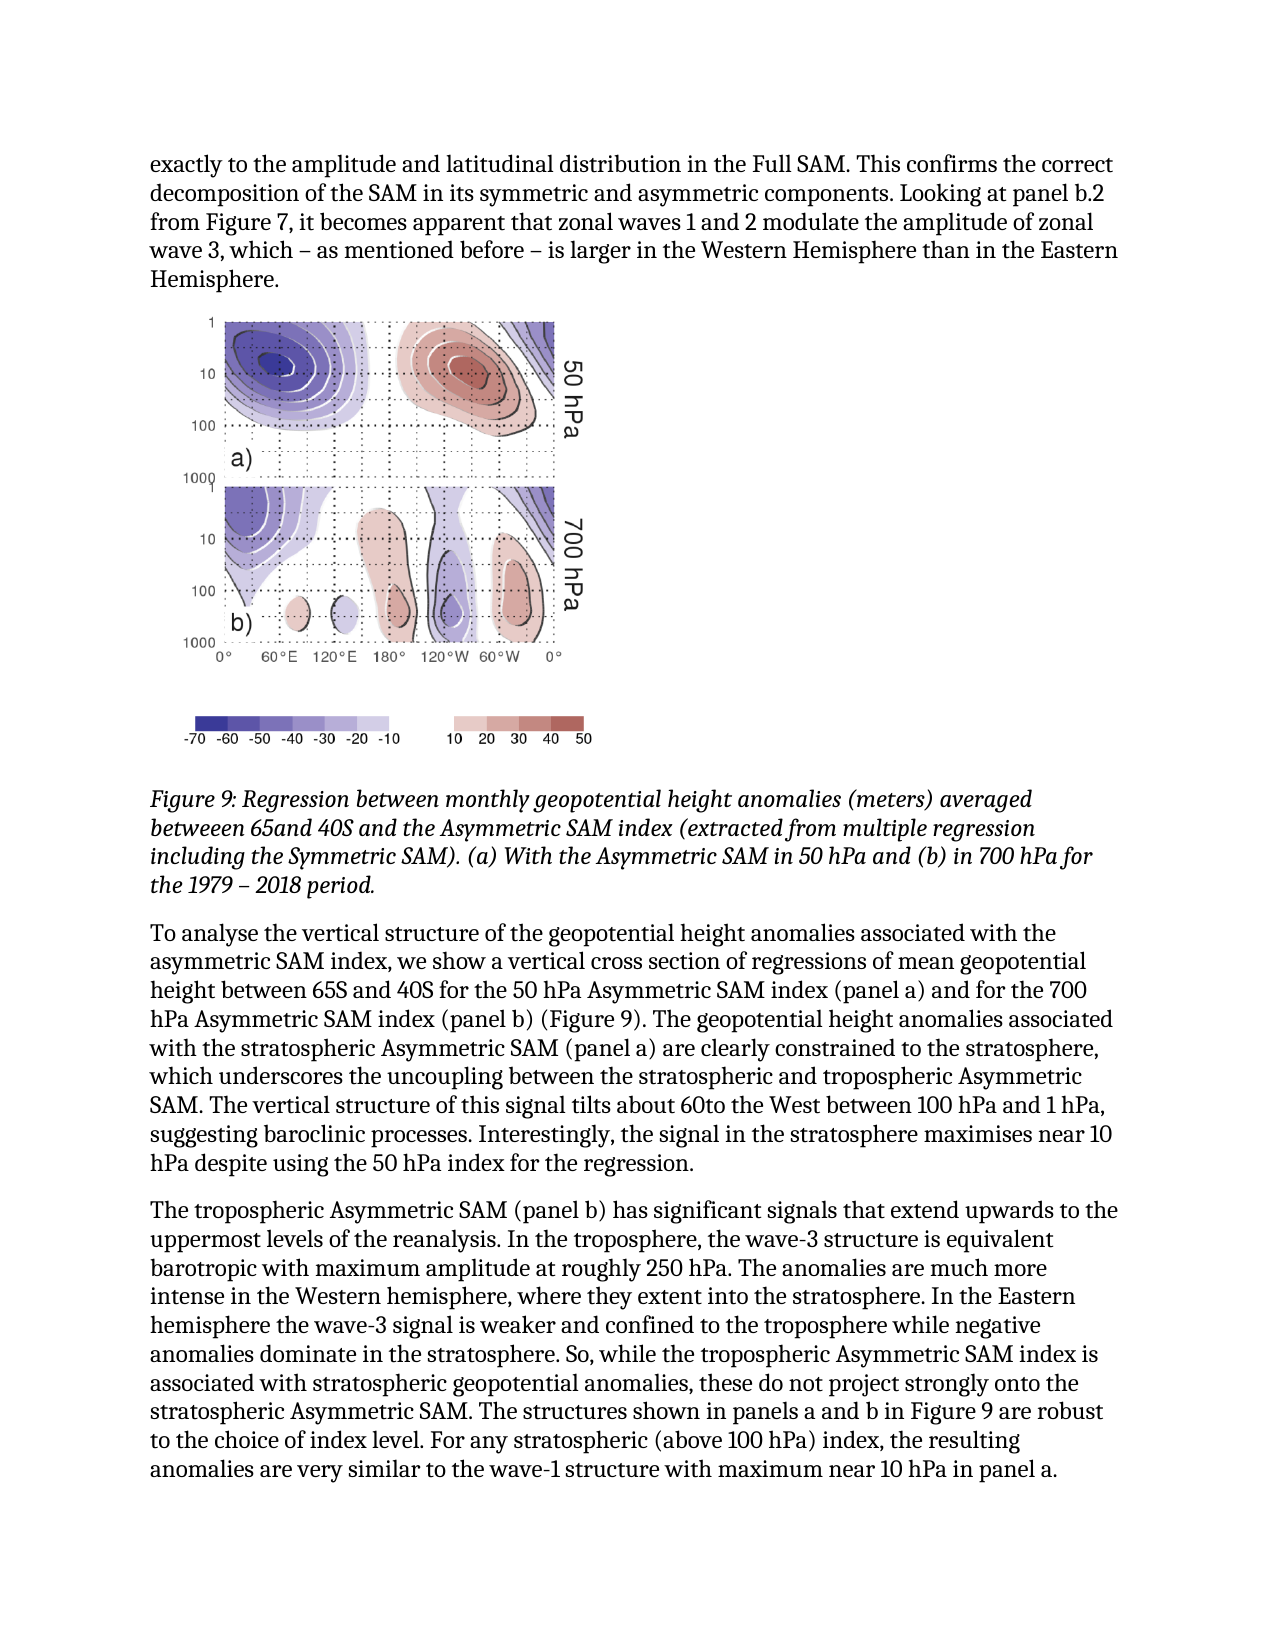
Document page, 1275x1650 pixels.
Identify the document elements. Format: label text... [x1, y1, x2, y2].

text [150, 150, 1125, 294]
picture [150, 312, 602, 764]
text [150, 1196, 1125, 1483]
text Figure 9: Regression between monthly geopotential height anomalies (meters) averaged betweeen 65and 40S and the Asymmetric SAM index (extracted from multiple regression including the Symmetric SAM). (a) With the Asymmetric SAM in 50 hPa and (b) in 700 hPa for the 1979 – 2018 period. [150, 785, 1125, 900]
text To analyse the vertical structure of the geopotential height anomalies associated with the asymmetric SAM index, we show a vertical cross section of regressions of mean geopotential height between 65S and 40S for the 50 hPa Asymmetric SAM index (panel a) and for the 700 hPa Asymmetric SAM index (panel b) (Figure 9). The geopotential height anomalies associated with the stratospheric Asymmetric SAM (panel a) are clearly constrained to the stratosphere, which underscores the uncoupling between the stratospheric and tropospheric Asymmetric SAM. The vertical structure of this signal tilts about 60to the West between 100 hPa and 1 hPa, suggesting baroclinic processes. Interestingly, the signal in the stratosphere maximises near 10 hPa despite using the 50 hPa index for the regression. [150, 918, 1125, 1177]
